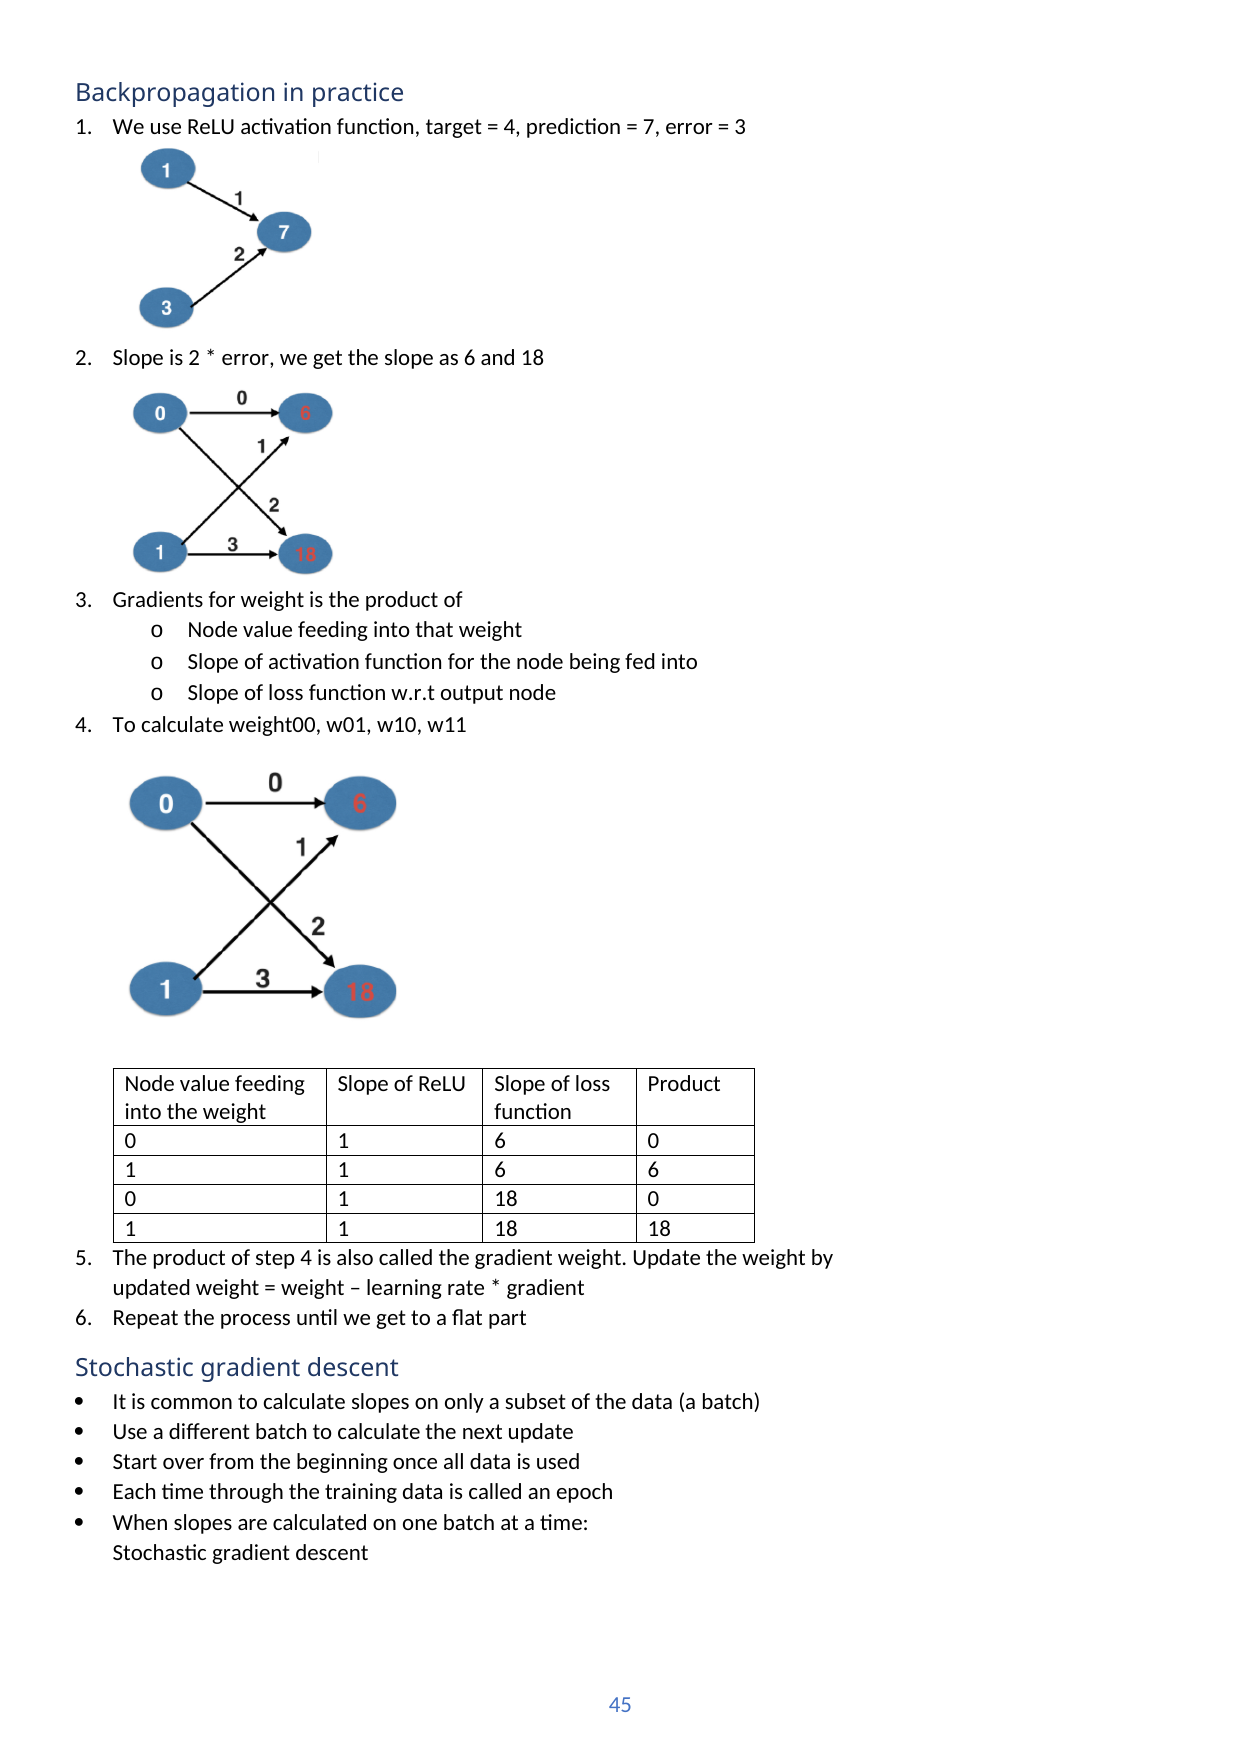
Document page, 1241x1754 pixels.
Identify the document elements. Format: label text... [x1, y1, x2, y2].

list Node value feeding into that weight [150, 615, 1165, 644]
table_header Slope of ReLU [327, 1069, 482, 1125]
list Slope is 2 * error, we get the slope as 6 and 18 [75, 343, 1165, 371]
table_header Slope of loss function [483, 1069, 636, 1125]
table_cell 1 [327, 1214, 482, 1242]
table_cell 6 [637, 1156, 754, 1183]
list We use ReLU activation function, target = 4, prediction = 7, error = 3 [75, 112, 1165, 140]
table_cell 0 [637, 1185, 754, 1213]
table_cell 18 [483, 1214, 636, 1242]
picture [112, 142, 319, 341]
table_cell 1 [327, 1156, 482, 1183]
subtitle Stochastic gradient descent [75, 1350, 1165, 1384]
list Use a different batch to calculate the next update [75, 1417, 1165, 1445]
table_cell 0 [114, 1126, 326, 1154]
table_cell 1 [327, 1126, 482, 1154]
list Each time through the training data is called an epoch [75, 1477, 1165, 1505]
table_cell 1 [114, 1214, 326, 1242]
list Gradients for weight is the product of [75, 585, 1165, 613]
table_cell 6 [483, 1156, 636, 1183]
list Slope of loss function w.r.t output node [150, 678, 1165, 707]
table_cell 1 [114, 1156, 326, 1183]
list updated weight = weight – learning rate * gradient [112, 1273, 1165, 1301]
list It is common to calculate slopes on only a subset of the data (a batch) [75, 1387, 1165, 1415]
picture [112, 372, 350, 583]
list Start over from the beginning once all data is used [75, 1447, 1165, 1475]
table_cell 18 [483, 1185, 636, 1213]
table_header Node value feeding into the weight [114, 1069, 326, 1125]
table_header Product [637, 1069, 754, 1125]
table_cell 0 [637, 1126, 754, 1154]
list Repeat the process until we get to a flat part [75, 1303, 1165, 1331]
list Stochastic gradient descent [112, 1538, 1165, 1566]
list To calculate weight00, w01, w10, w11 [75, 710, 1165, 738]
table_cell 1 [327, 1185, 482, 1213]
list When slopes are calculated on one batch at a time: [75, 1508, 1165, 1536]
table_cell 18 [637, 1214, 754, 1242]
table_cell 6 [483, 1126, 636, 1154]
subtitle Backpropagation in practice [75, 75, 1165, 109]
table_cell 0 [114, 1185, 326, 1213]
picture [112, 740, 428, 1050]
list The product of step 4 is also called the gradient weight. Update the weight by [75, 1243, 1165, 1271]
list Slope of activation function for the node being fed into [150, 647, 1165, 676]
